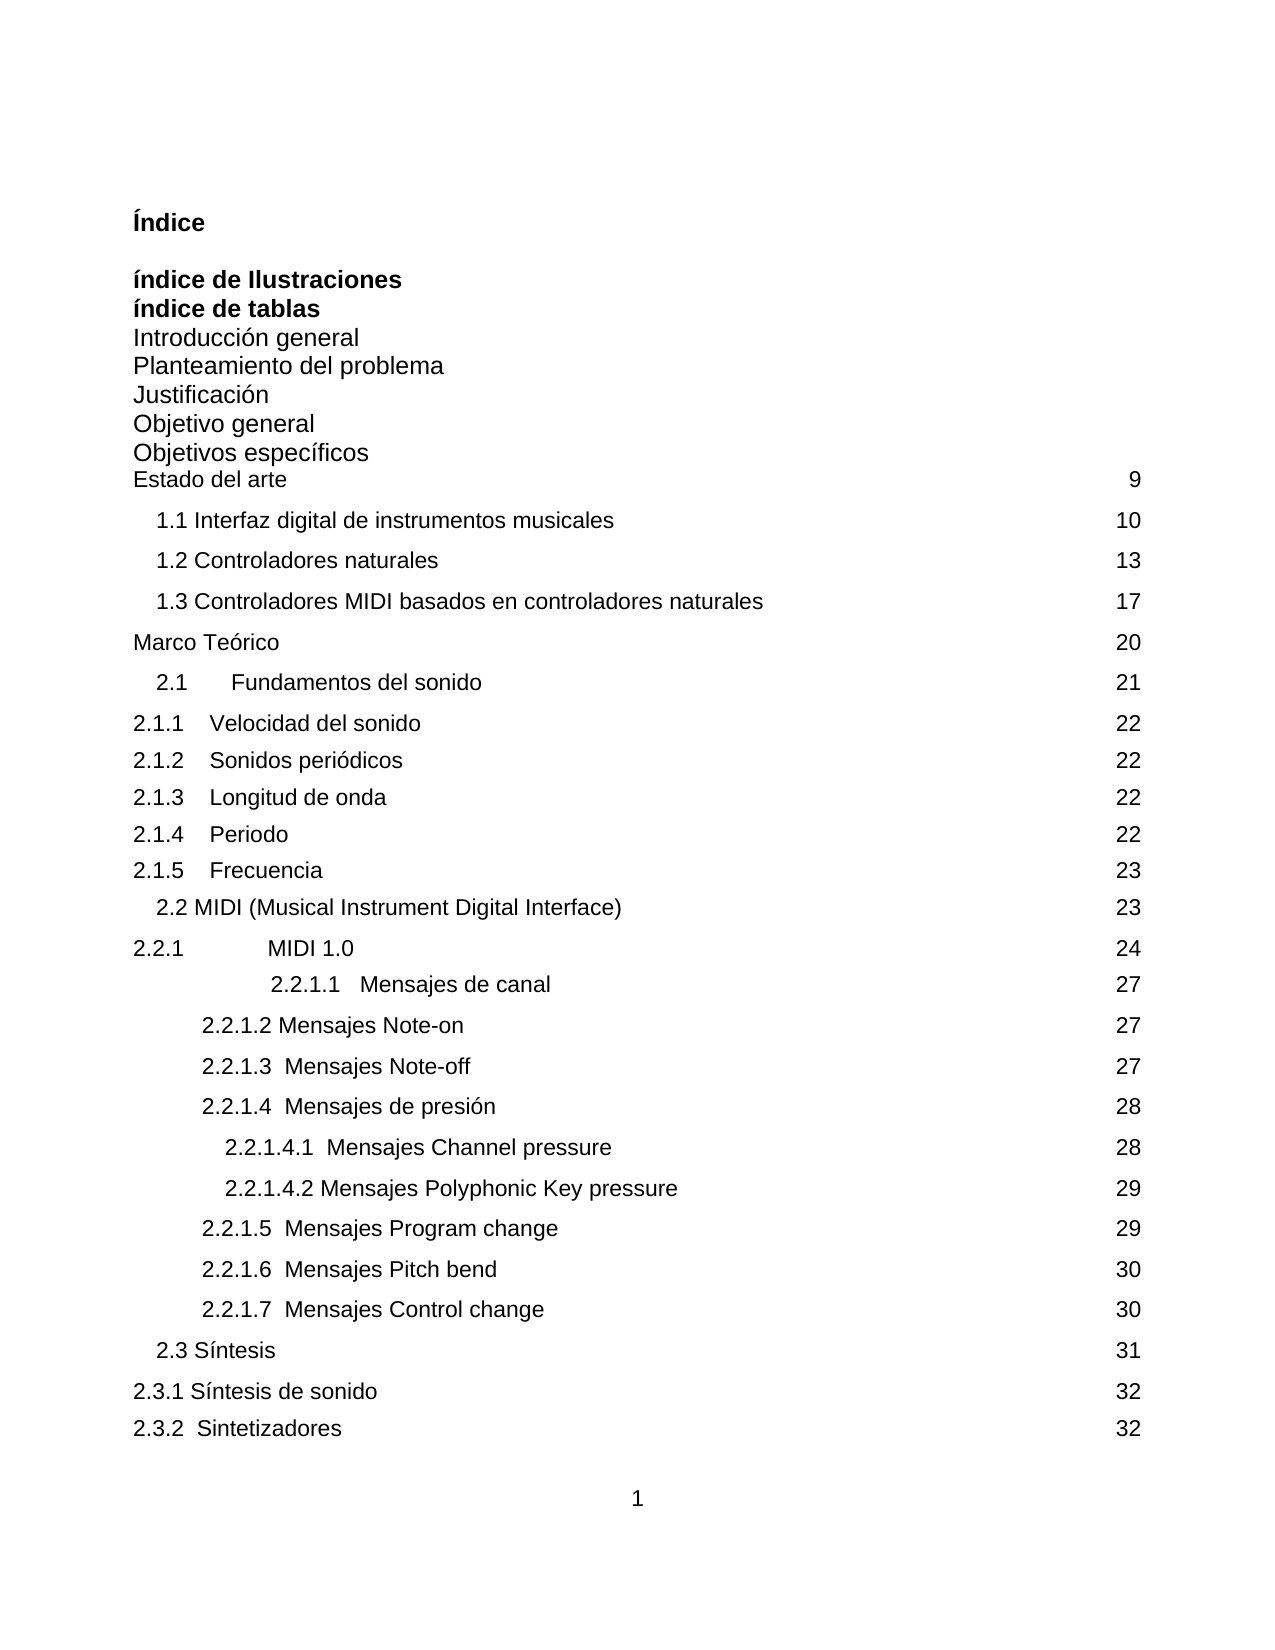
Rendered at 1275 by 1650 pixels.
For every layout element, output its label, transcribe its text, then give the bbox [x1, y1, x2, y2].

text Justificación [133, 380, 1142, 409]
text índice de tablas [133, 294, 1142, 322]
text Objetivos específicos [133, 437, 1142, 466]
text Introducción general [133, 322, 1142, 351]
text Planteamiento del problema [133, 351, 1142, 380]
text Índice [133, 207, 1142, 236]
text índice de Ilustraciones [133, 265, 1142, 294]
text Objetivo general [133, 409, 1142, 437]
